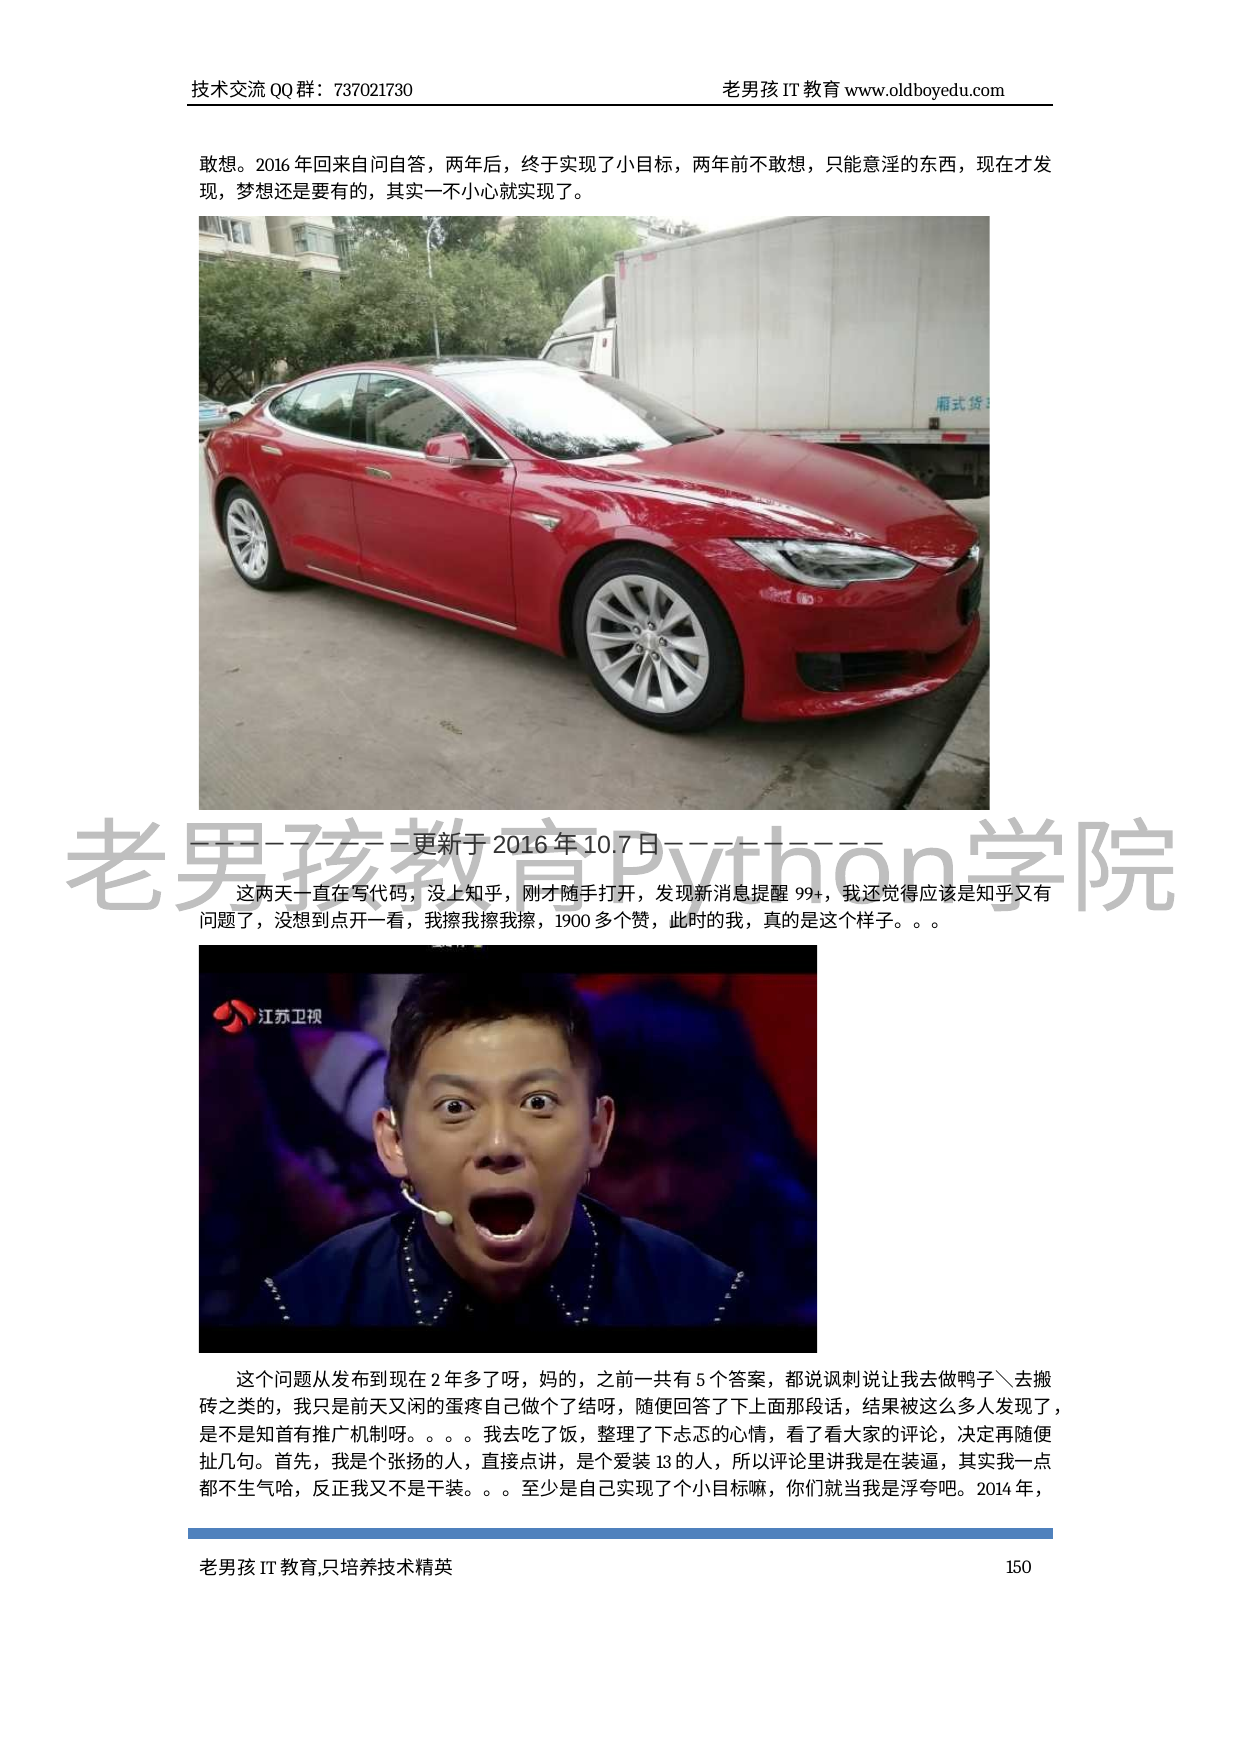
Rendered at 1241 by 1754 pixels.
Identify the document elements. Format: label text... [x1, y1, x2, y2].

picture [198, 216, 990, 810]
picture [198, 945, 818, 1353]
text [199, 150, 1053, 204]
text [199, 1365, 1053, 1501]
text －－－－－－－－－更新于2016年10.7日－－－－－－－－－ [187, 828, 1053, 860]
text 这两天一直在写代码，没上知乎，刚才随手打开，发现新消息提醒99+，我还觉得应该是知乎又有问题了，没想到点开一看，我擦我擦我擦，1900多个赞，此时的我，真的是这个样子。。。 [199, 879, 1053, 933]
